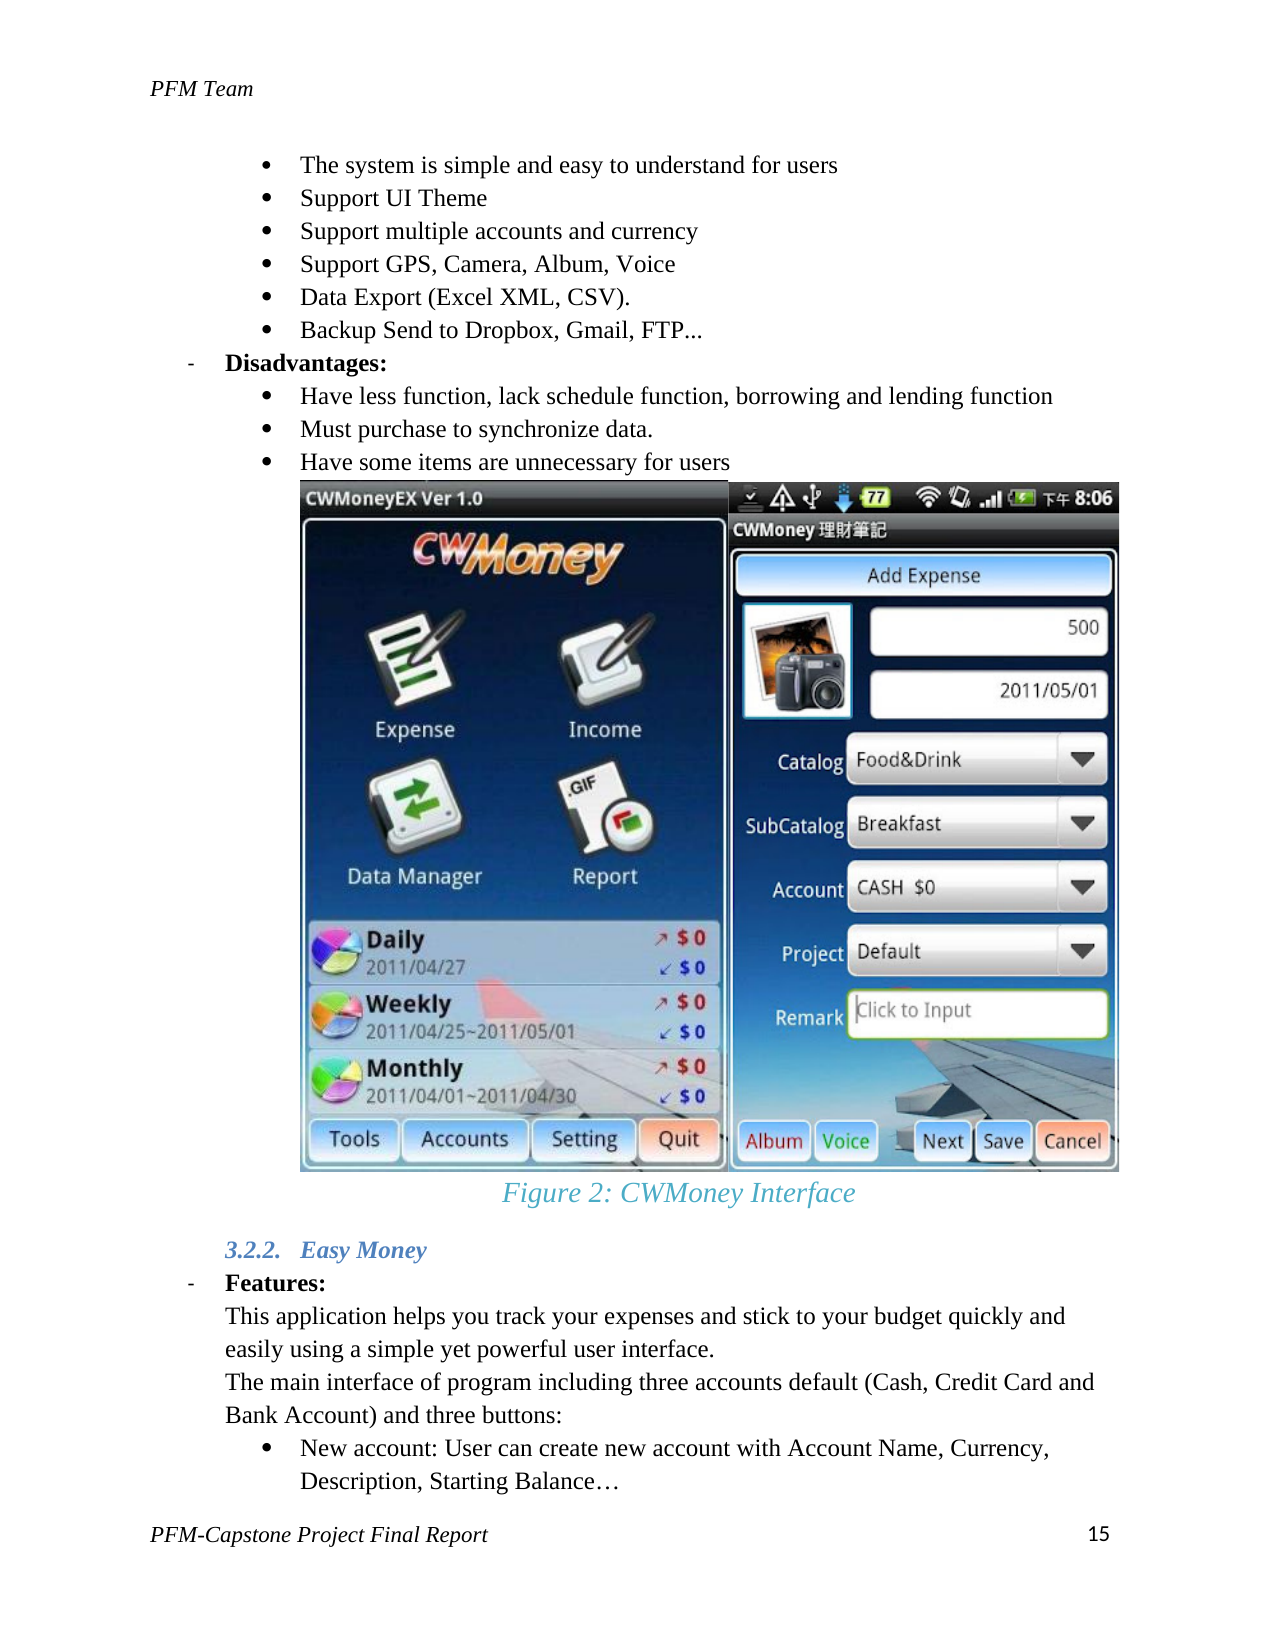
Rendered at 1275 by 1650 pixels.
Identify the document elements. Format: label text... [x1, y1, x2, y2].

list This application helps you track your expenses and stick to your budget quickly and easily using a simple yet powerful user interface. [225, 1301, 1125, 1363]
picture [300, 480, 1120, 1172]
list Support GPS, Camera, Album, Voice [262, 249, 1125, 278]
list Features: [187, 1268, 1125, 1297]
subtitle Easy Money [225, 1235, 1125, 1264]
list The main interface of program including three accounts default (Cash, Credit Card and Bank Account) and three buttons: [225, 1367, 1125, 1429]
list Must purchase to synchronize data. [262, 414, 1125, 443]
list Support multiple accounts and currency [262, 216, 1125, 245]
list Have less function, lack schedule function, borrowing and lending function [262, 381, 1125, 410]
list Have some items are unnecessary for users [262, 447, 1125, 476]
list Backup Send to Dropbox, Gmail, FTP... [262, 315, 1125, 344]
list Data Export (Excel XML, CSV). [262, 282, 1125, 311]
list New account: User can create new account with Account Name, Currency, Description, Starting Balance… [262, 1433, 1125, 1495]
list Support UI Theme [262, 183, 1125, 212]
list Disadvantages: [187, 348, 1125, 377]
list The system is simple and easy to understand for users [262, 150, 1125, 179]
list Figure 2: CWMoney Interface [232, 1176, 1125, 1209]
